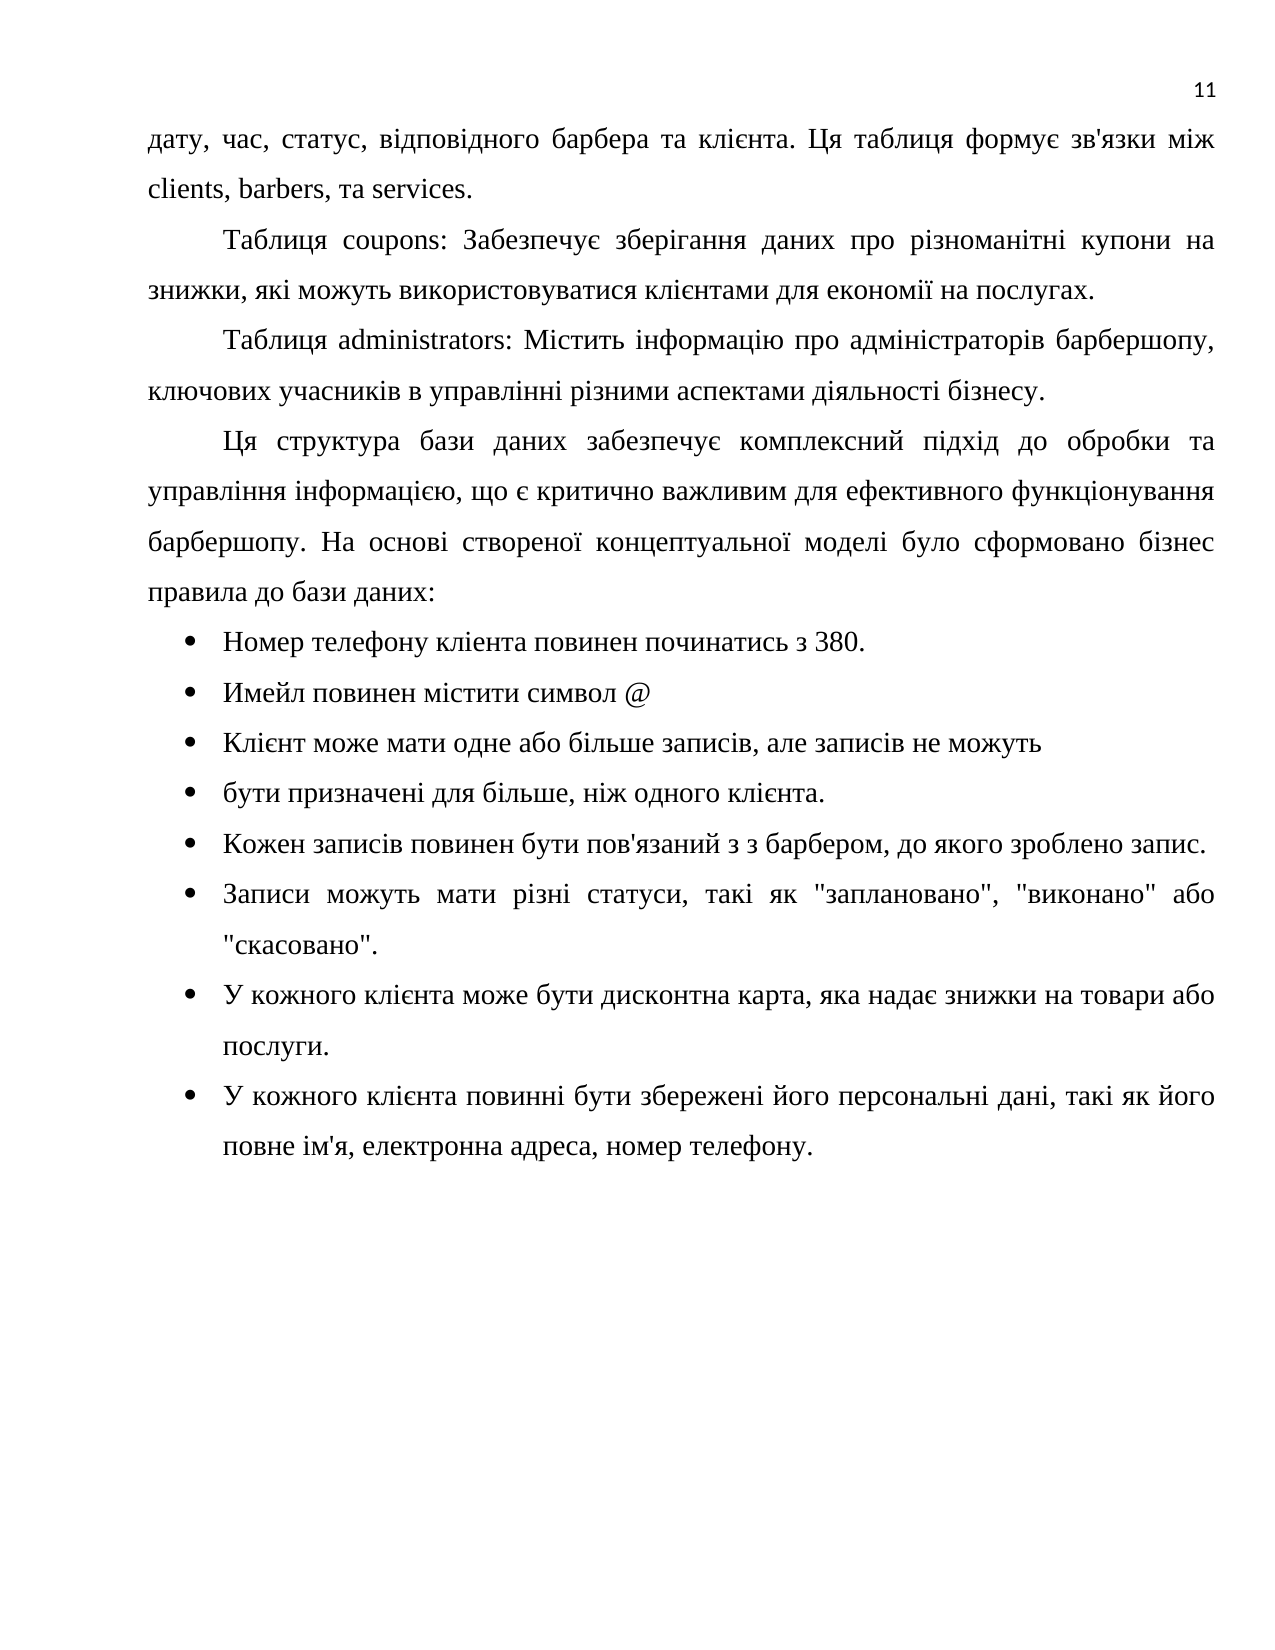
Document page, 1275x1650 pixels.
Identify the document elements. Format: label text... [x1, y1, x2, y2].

list Кожен записів повинен бути пов'язаний з з барбером, до якого зроблено запис. [185, 826, 1216, 860]
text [148, 121, 1216, 205]
list бути призначені для більше, ніж одного клієнта. [185, 776, 1216, 809]
list Имейл повинен містити символ @ [185, 675, 1216, 708]
list У кожного клієнта повинні бути збережені його персональні дані, такі як його повне ім'я, електронна адреса, номер телефону. [185, 1078, 1216, 1162]
list Клієнт може мати одне або більше записів, але записів не можуть [185, 725, 1216, 759]
list Записи можуть мати різні статуси, такі як "заплановано", "виконано" або "скасовано". [185, 876, 1216, 960]
list Номер телефону кліента повинен починатись з 380. [185, 624, 1216, 658]
text Таблиця coupons: Забезпечує зберігання даних про різноманітні купони на знижки, які можуть використовуватися клієнтами для економії на послугах. [148, 222, 1216, 306]
text Ця структура бази даних забезпечує комплексний підхід до обробки та управління інформацією, що є критично важливим для ефективного функціонування барбершопу. На основі створеної концептуальної моделі було сформовано бізнес правила до бази даних: [148, 423, 1216, 608]
text Таблиця administrators: Містить інформацію про адміністраторів барбершопу, ключових учасників в управлінні різними аспектами діяльності бізнесу. [148, 322, 1216, 406]
list У кожного клієнта може бути дисконтна карта, яка надає знижки на товари або послуги. [185, 977, 1216, 1061]
